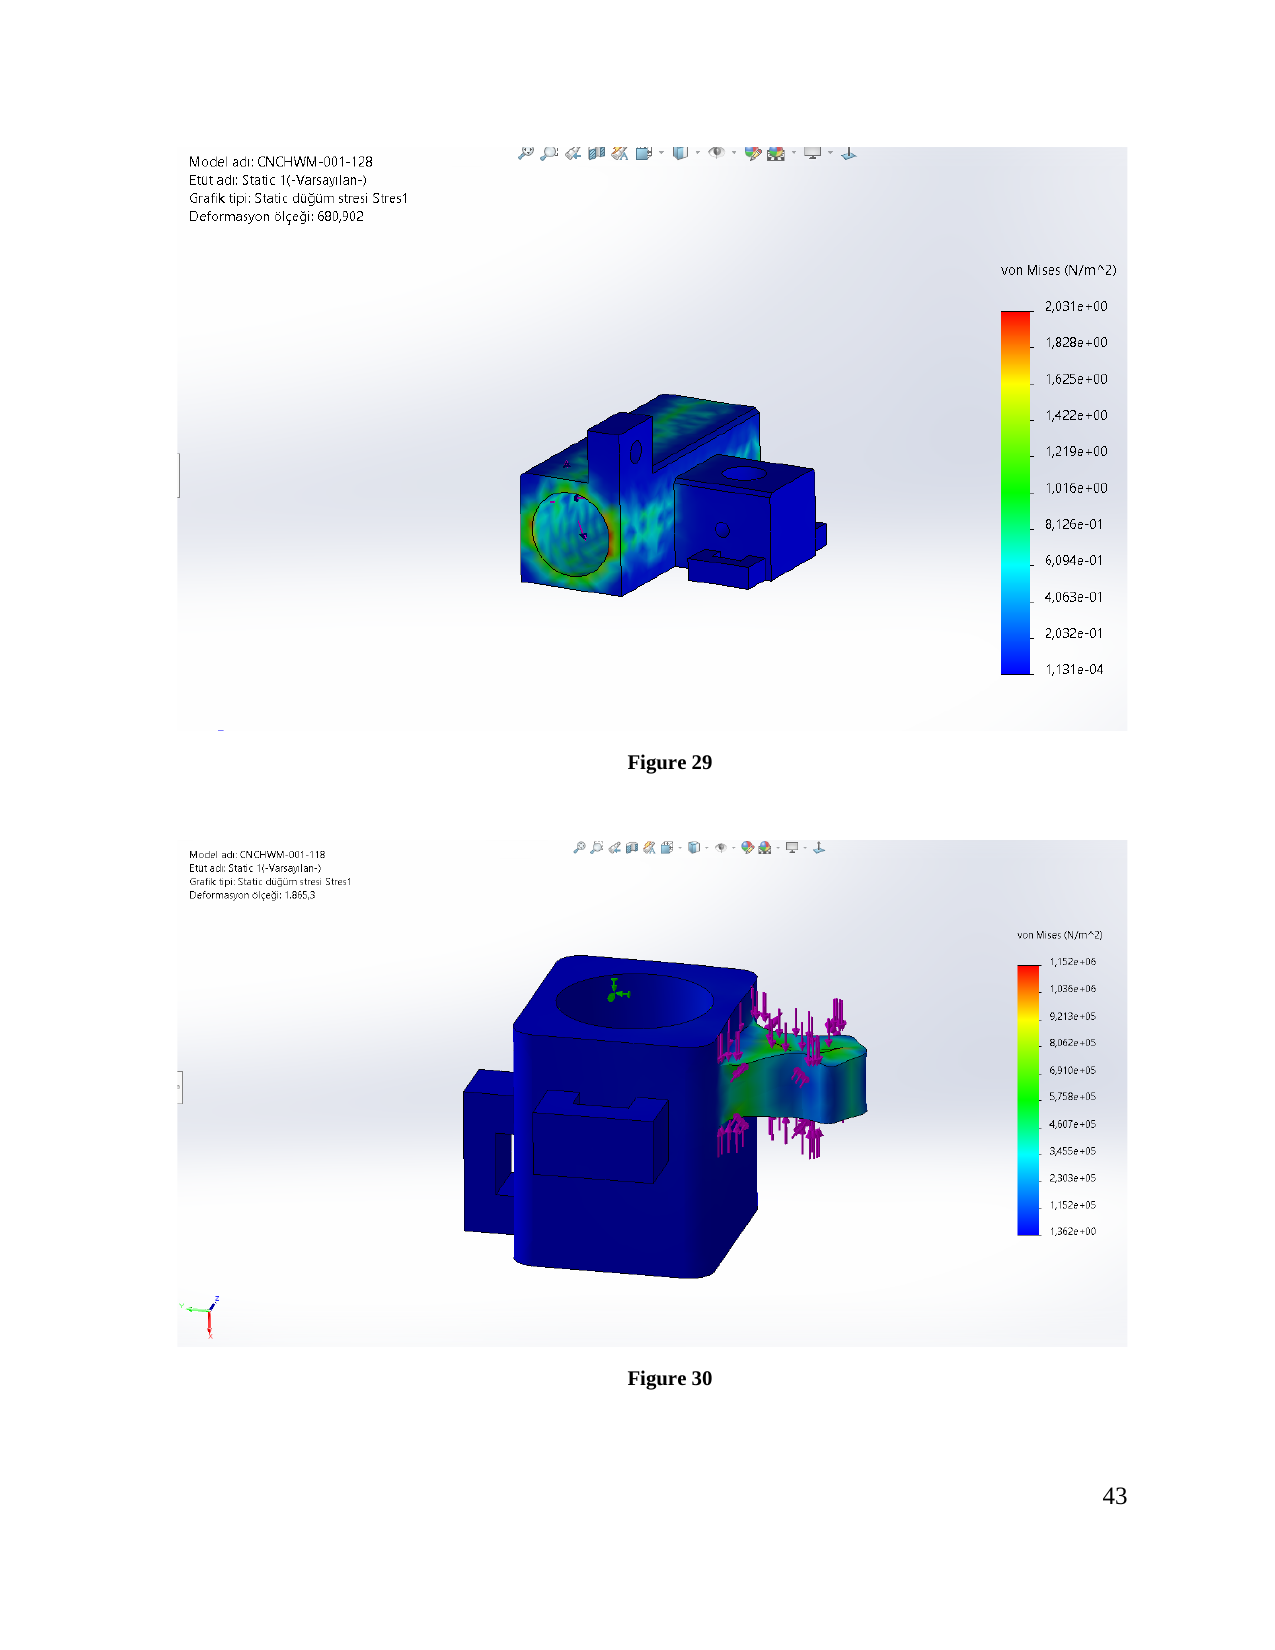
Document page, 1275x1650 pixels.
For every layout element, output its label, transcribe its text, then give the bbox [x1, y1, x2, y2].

text Figure 29 [552, 749, 1127, 774]
text Figure 30 [552, 1366, 1127, 1389]
picture [177, 840, 1128, 1347]
picture [177, 147, 1128, 731]
